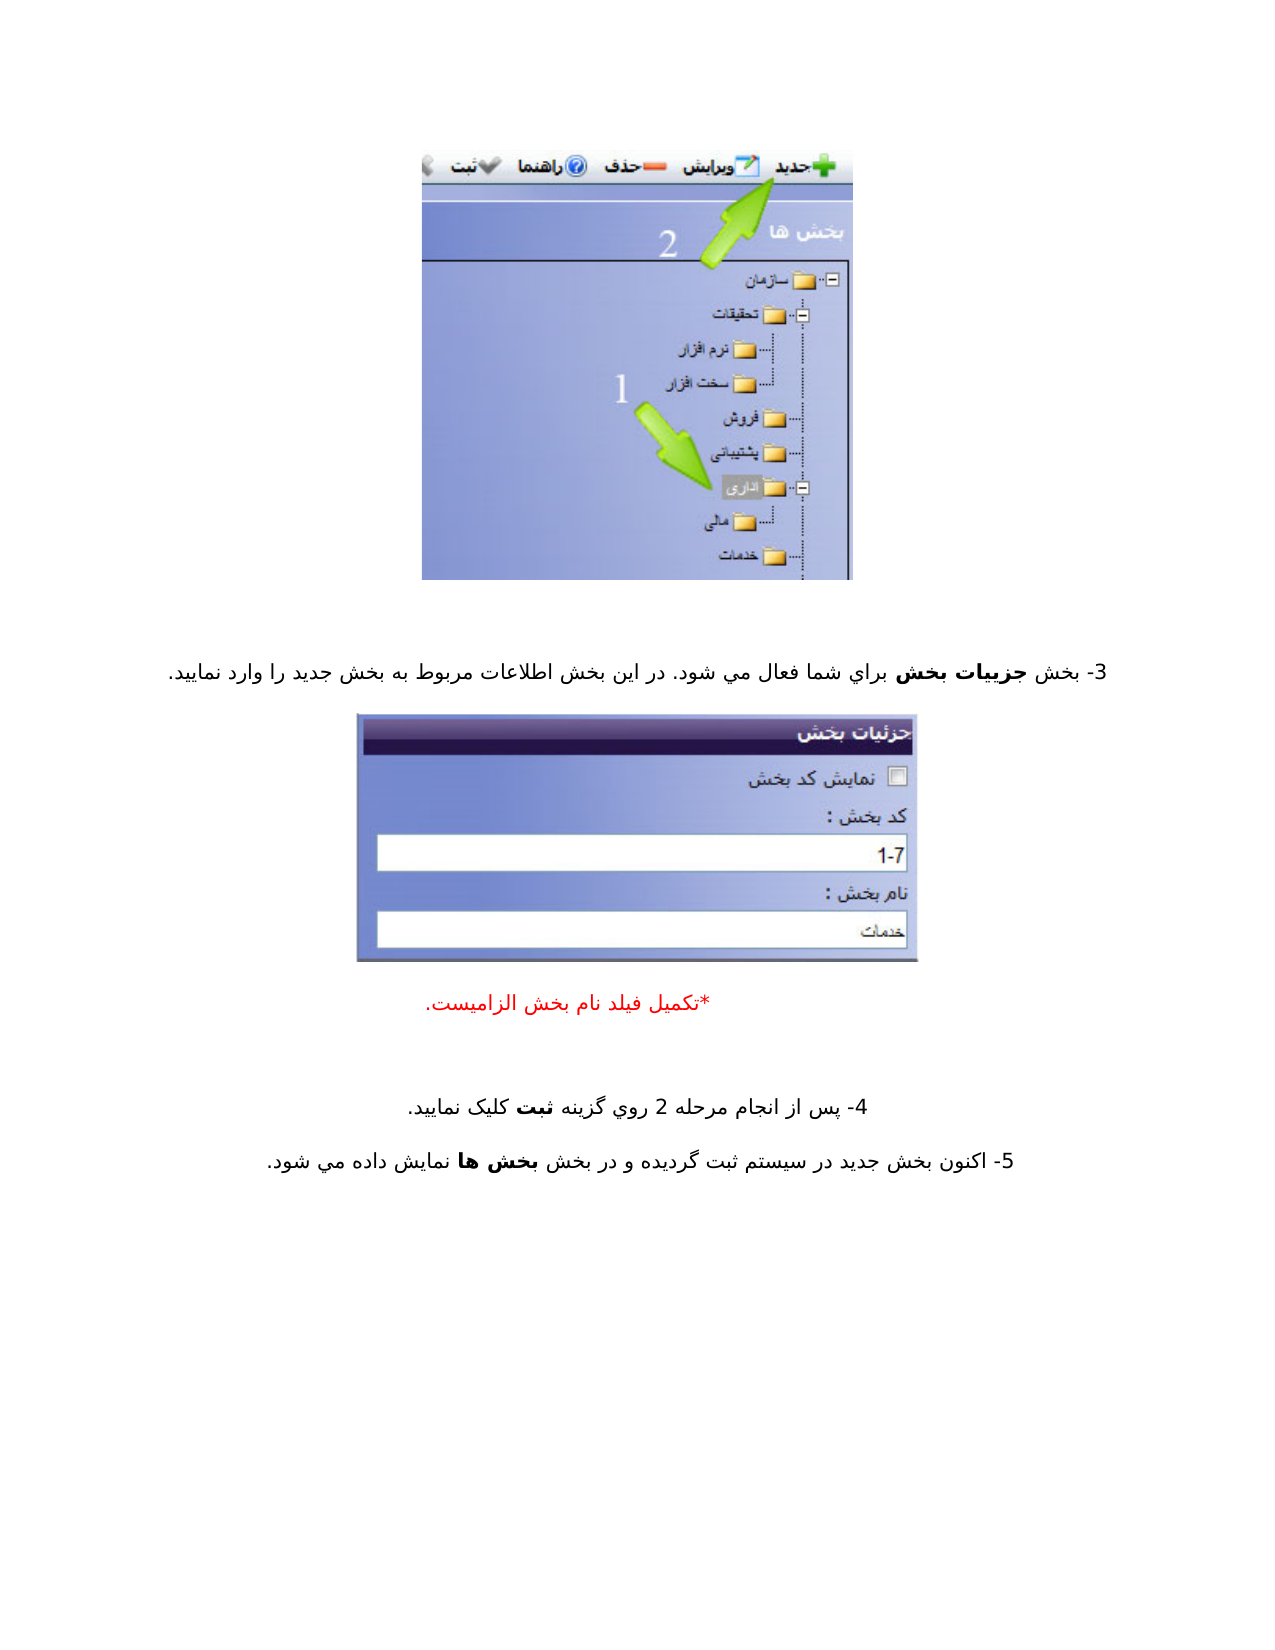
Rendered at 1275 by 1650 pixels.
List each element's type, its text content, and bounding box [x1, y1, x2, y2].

text 5- اکنون بخش جديد در سيستم ثبت گرديده و در بخش بخش ها نمايش داده مي شود. [150, 1149, 1125, 1173]
picture [421, 150, 853, 580]
text 3- بخش جزييات بخش براي شما فعال مي شود. در اين بخش اطلاعات مربوط به بخش جديد را وارد نماييد. [150, 660, 1125, 684]
picture [356, 713, 919, 962]
text 4- پس از انجام مرحله 2 روي گزينه ثبت کليک نماييد. [150, 1095, 1125, 1120]
text *تکميل فيلد نام بخش الزاميست. [150, 991, 1125, 1015]
